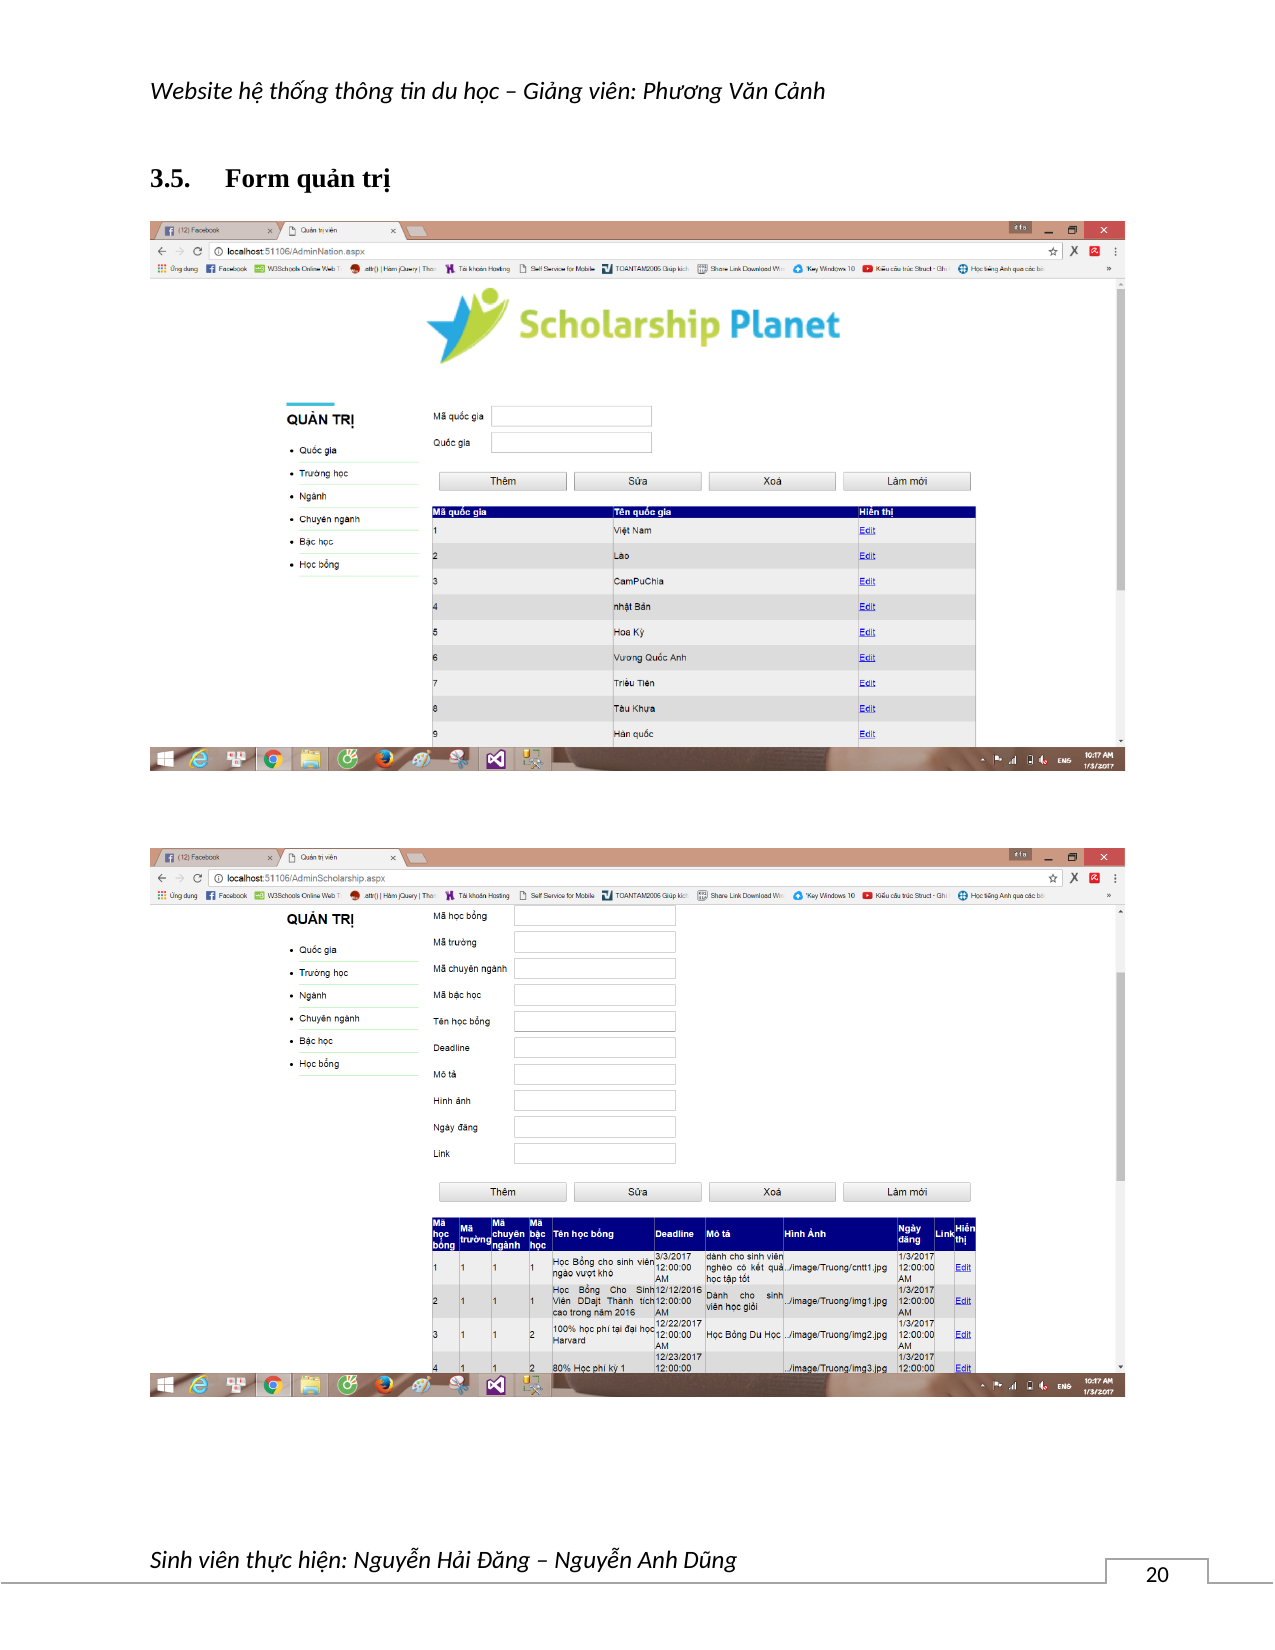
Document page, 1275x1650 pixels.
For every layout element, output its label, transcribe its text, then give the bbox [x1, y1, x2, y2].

picture [150, 221, 1125, 771]
picture [150, 848, 1125, 1397]
list Form quản trị [150, 162, 1125, 194]
